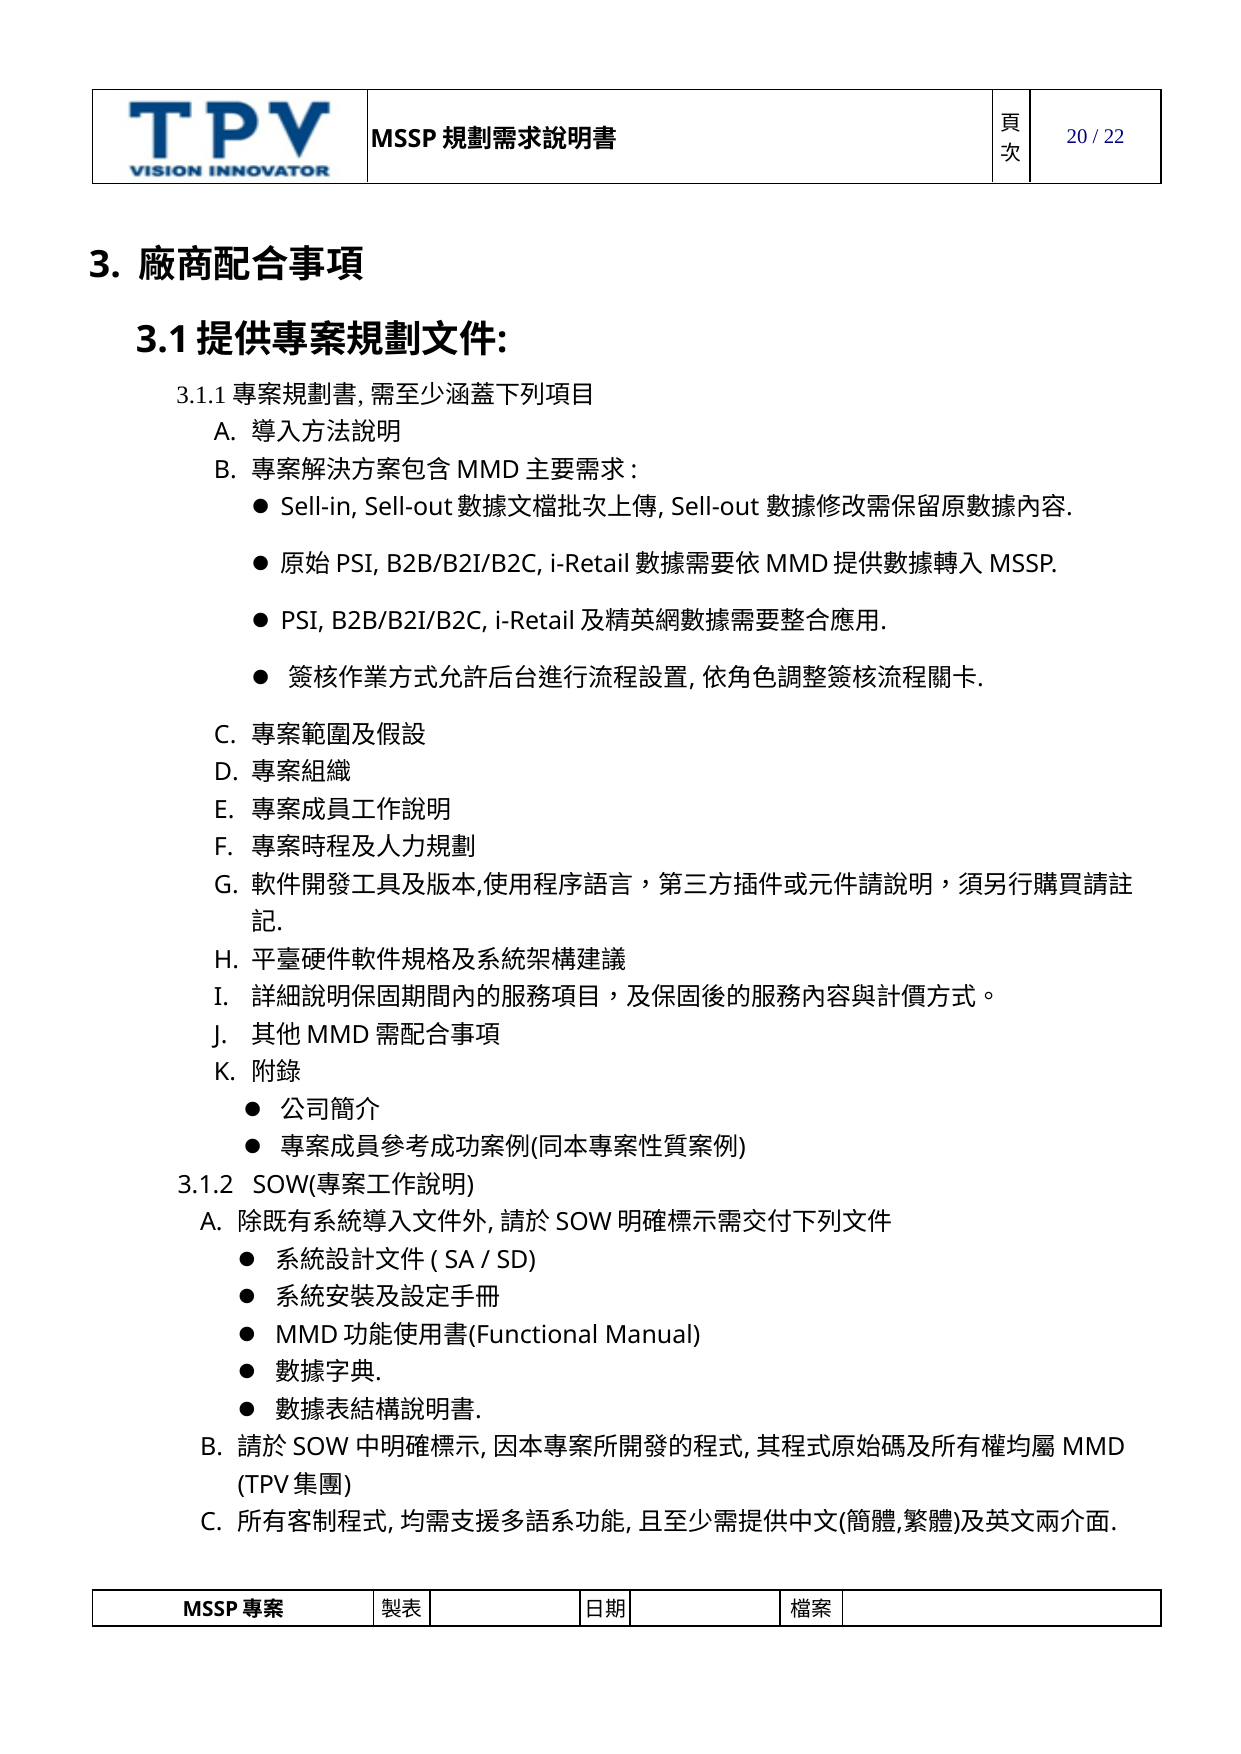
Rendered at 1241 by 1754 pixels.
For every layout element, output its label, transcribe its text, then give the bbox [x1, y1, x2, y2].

list 導入方法說明 [214, 411, 1152, 448]
list 軟件開發工具及版本,使用程序語言，第三方插件或元件請說明，須另行購買請註記. [214, 863, 1152, 938]
list 附錄 [214, 1051, 1152, 1088]
list 公司簡介 [243, 1088, 1152, 1126]
list 專案成員工作說明 [214, 788, 1152, 826]
picture [115, 90, 344, 183]
list Sell-in, Sell-out數據文檔批次上傳, Sell-out 數據修改需保留原數據內容. [251, 486, 1152, 523]
list 3.1提供專案規劃文件: [136, 298, 1152, 373]
list 其他MMD需配合事項 [214, 1013, 1152, 1051]
list 原始PSI, B2B/B2I/B2C, i-Retail數據需要依MMD提供數據轉入MSSP. [251, 543, 1152, 580]
list 專案解決方案包含MMD主要需求 : [214, 448, 1152, 486]
list 專案組織 [214, 751, 1152, 788]
list 系統設計文件 ( SA / SD) [237, 1238, 1152, 1276]
list SOW(專案工作說明) [177, 1163, 1152, 1201]
list 專案時程及人力規劃 [214, 826, 1152, 863]
list 除既有系統導入文件外, 請於SOW明確標示需交付下列文件 [200, 1201, 1152, 1238]
list MMD功能使用書(Functional Manual) [237, 1313, 1152, 1351]
list 專案成員參考成功案例(同本專案性質案例) [243, 1126, 1152, 1163]
list 詳細說明保固期間內的服務項目，及保固後的服務內容與計價方式。 [214, 976, 1152, 1013]
list 請於SOW 中明確標示, 因本專案所開發的程式, 其程式原始碼及所有權均屬MMD (TPV集團) [200, 1426, 1152, 1501]
list 數據字典. [237, 1351, 1152, 1388]
list 簽核作業方式允許后台進行流程設置, 依角色調整簽核流程關卡. [251, 657, 1152, 694]
list 平臺硬件軟件規格及系統架構建議 [214, 938, 1152, 976]
list 數據表結構說明書. [237, 1388, 1152, 1426]
text 3.1.1 專案規劃書, 需至少涵蓋下列項目 [151, 373, 1152, 411]
list 專案範圍及假設 [214, 713, 1152, 751]
list PSI, B2B/B2I/B2C, i-Retail及精英網數據需要整合應用. [251, 600, 1152, 637]
list 系統安裝及設定手冊 [237, 1276, 1152, 1313]
list 所有客制程式, 均需支援多語系功能, 且至少需提供中文(簡體,繁體)及英文兩介面. [200, 1501, 1152, 1538]
list 廠商配合事項 [89, 223, 1152, 298]
